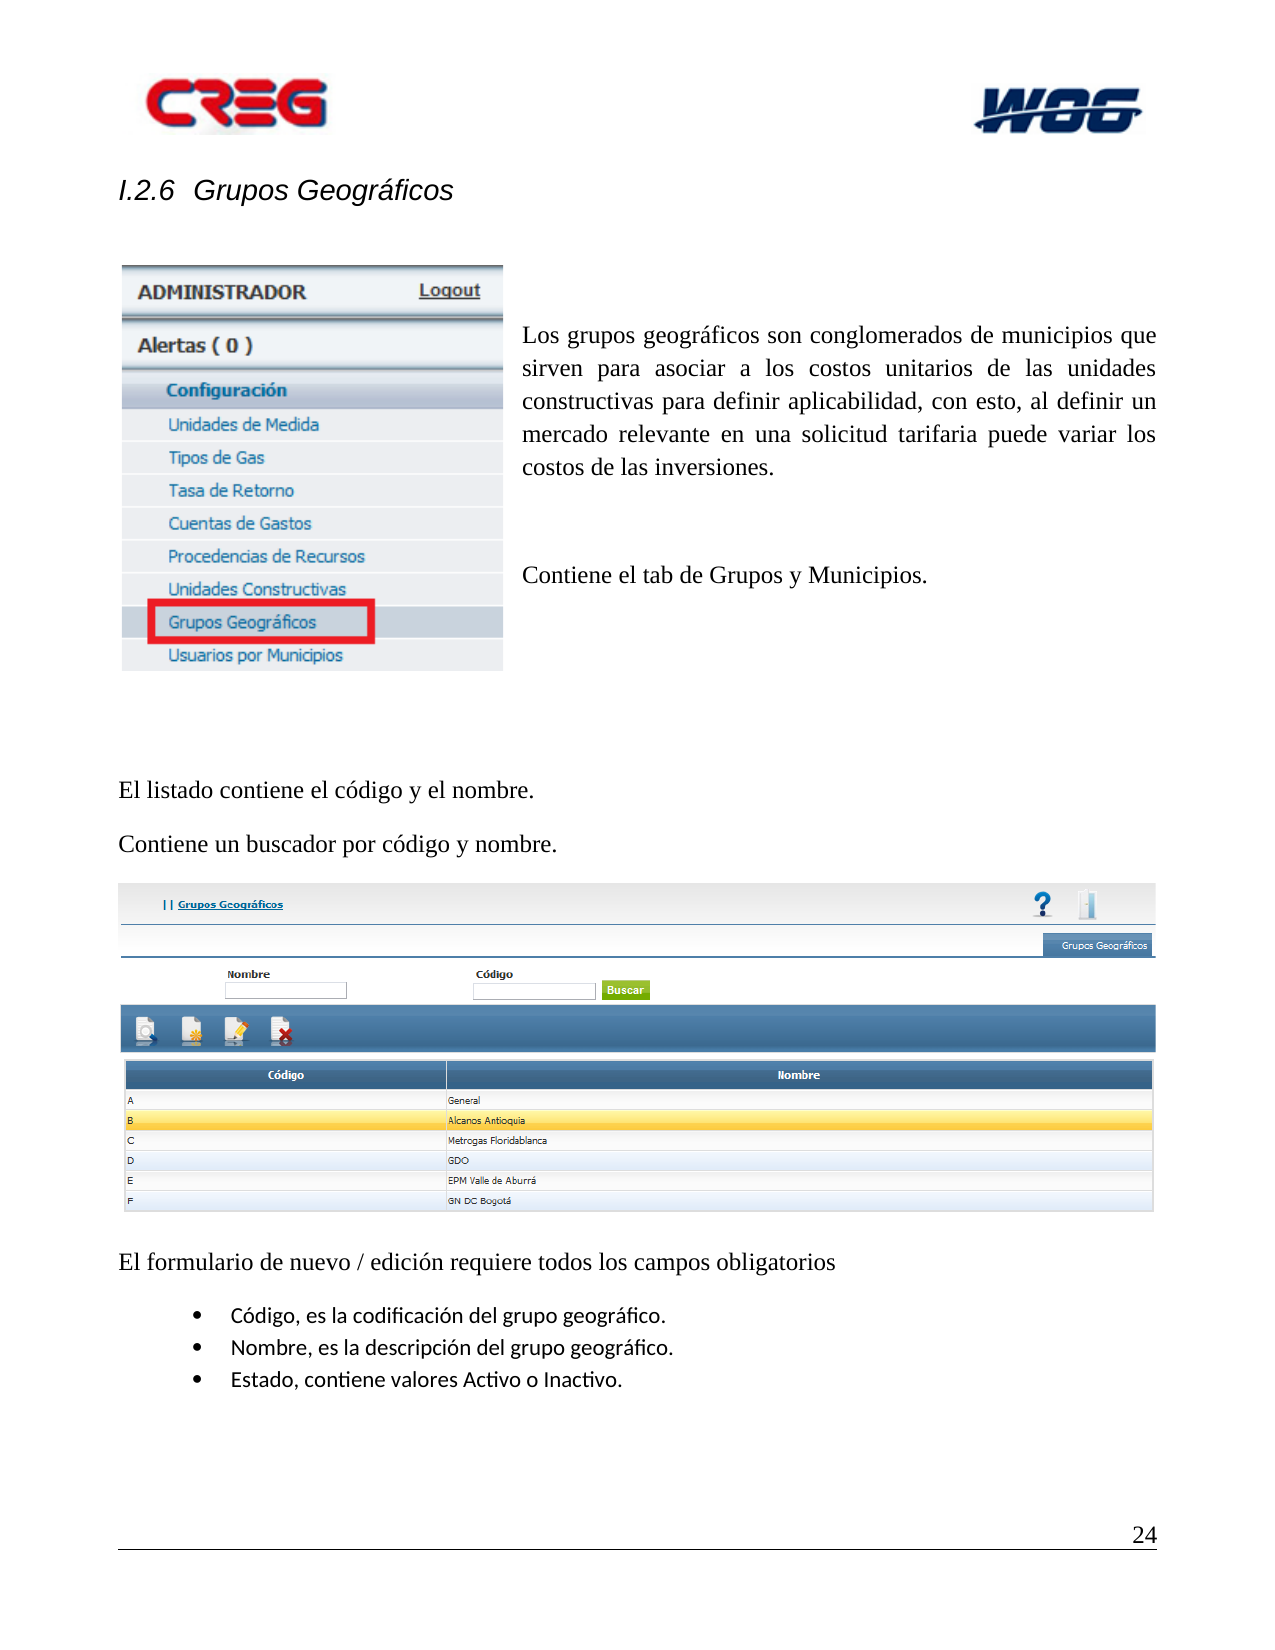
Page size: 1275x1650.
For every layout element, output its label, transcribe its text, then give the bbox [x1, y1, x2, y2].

list Nombre, es la descripción del grupo geográfico. [193, 1333, 1157, 1361]
subtitle Grupos Geográficos [118, 173, 1157, 206]
text El listado contiene el código y el nombre. [118, 775, 1157, 804]
text Contiene el tab de Grupos y Municipios. [504, 560, 1157, 589]
picture [971, 83, 1147, 135]
text Los grupos geográficos son conglomerados de municipios que sirven para asociar a los costos unitarios de las unidades constructivas para definir aplicabilidad, con esto, al definir un mercado relevante en una solicitud tarifaria puede variar los costos de las inversiones. [504, 320, 1157, 481]
list Estado, contiene valores Activo o Inactivo. [193, 1365, 1157, 1393]
picture [118, 73, 353, 135]
text Contiene un buscador por código y nombre. [118, 829, 1157, 858]
picture [121, 265, 504, 671]
list Código, es la codificación del grupo geográfico. [193, 1301, 1157, 1329]
picture [118, 883, 1156, 1222]
text El formulario de nuevo / edición requiere todos los campos obligatorios [118, 1247, 1157, 1276]
